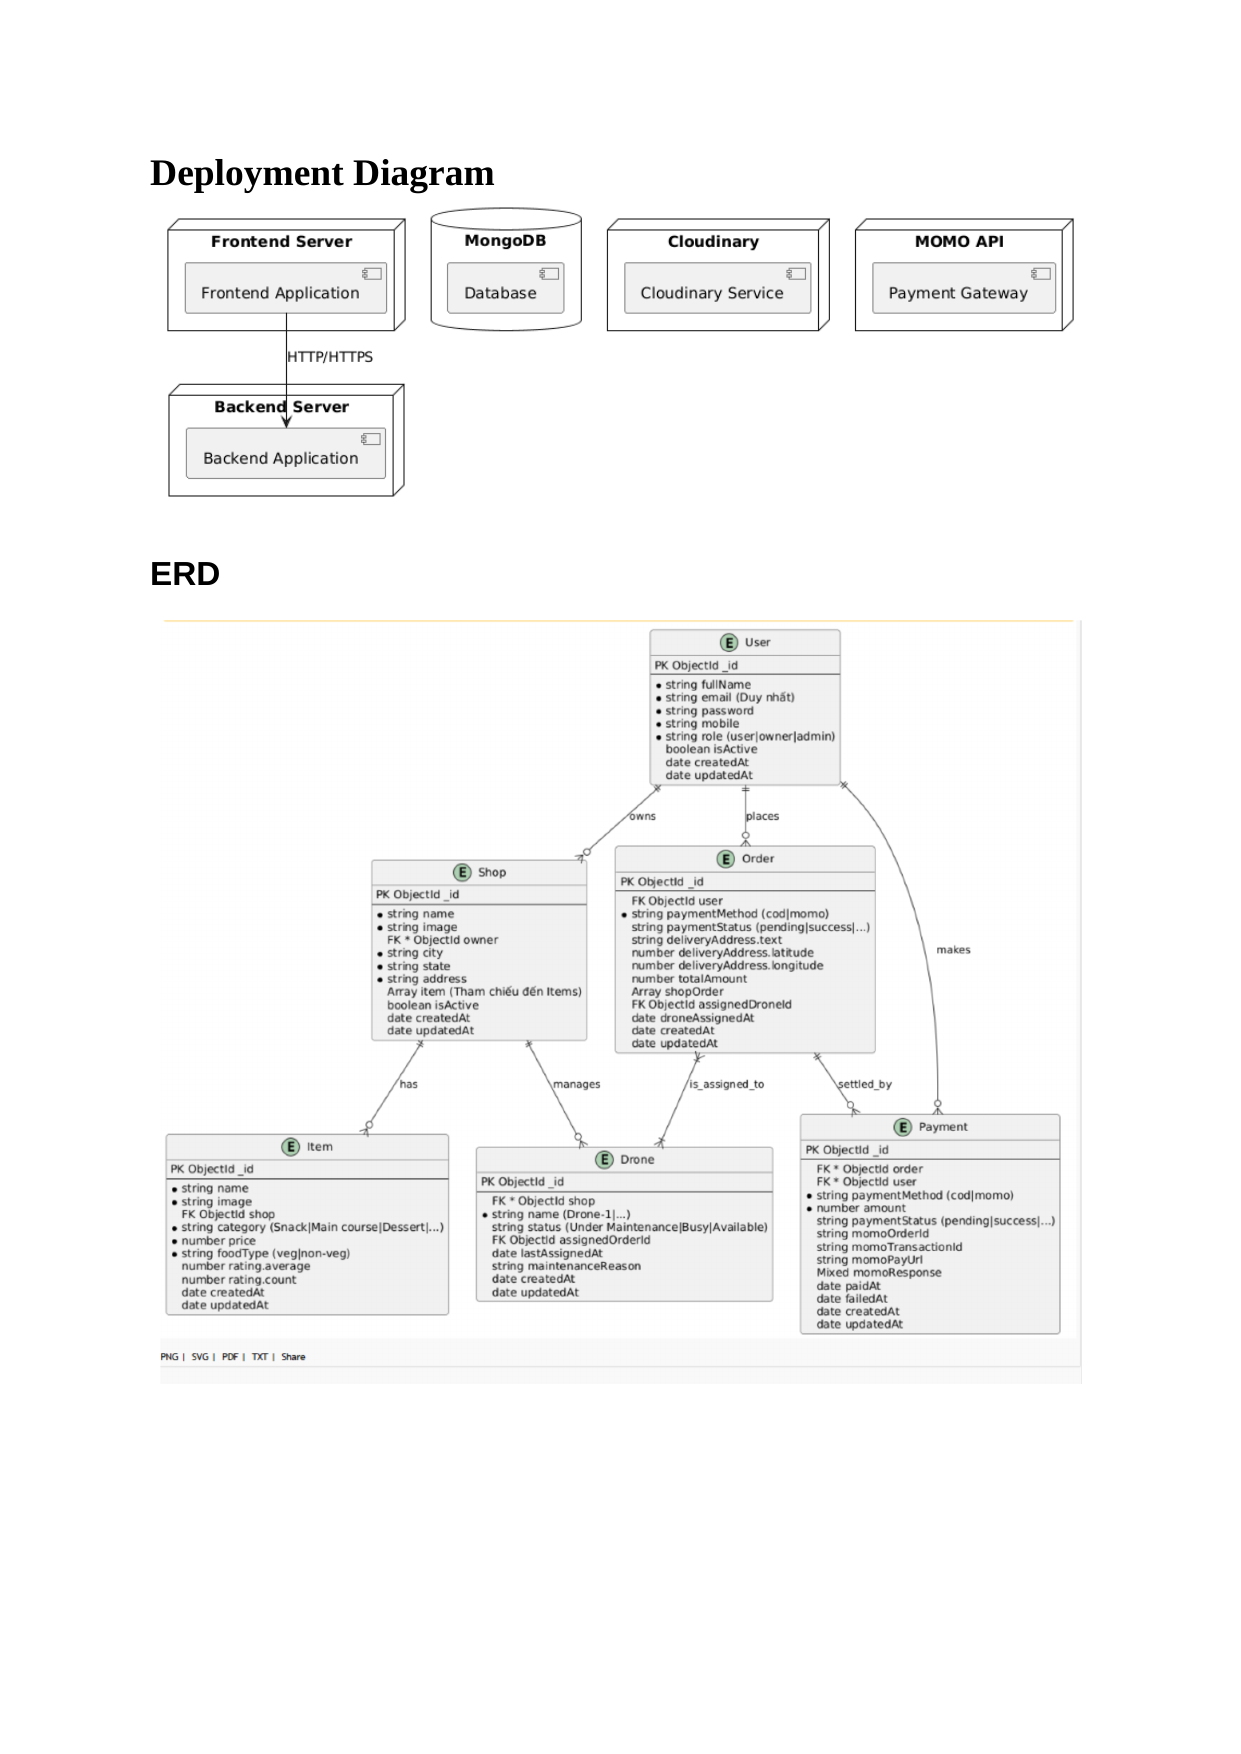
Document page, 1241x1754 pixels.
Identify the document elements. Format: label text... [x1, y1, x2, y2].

picture [150, 201, 1090, 513]
subtitle Deployment Diagram [150, 150, 1090, 193]
picture [150, 610, 1091, 1394]
subtitle ERD [150, 553, 1090, 592]
